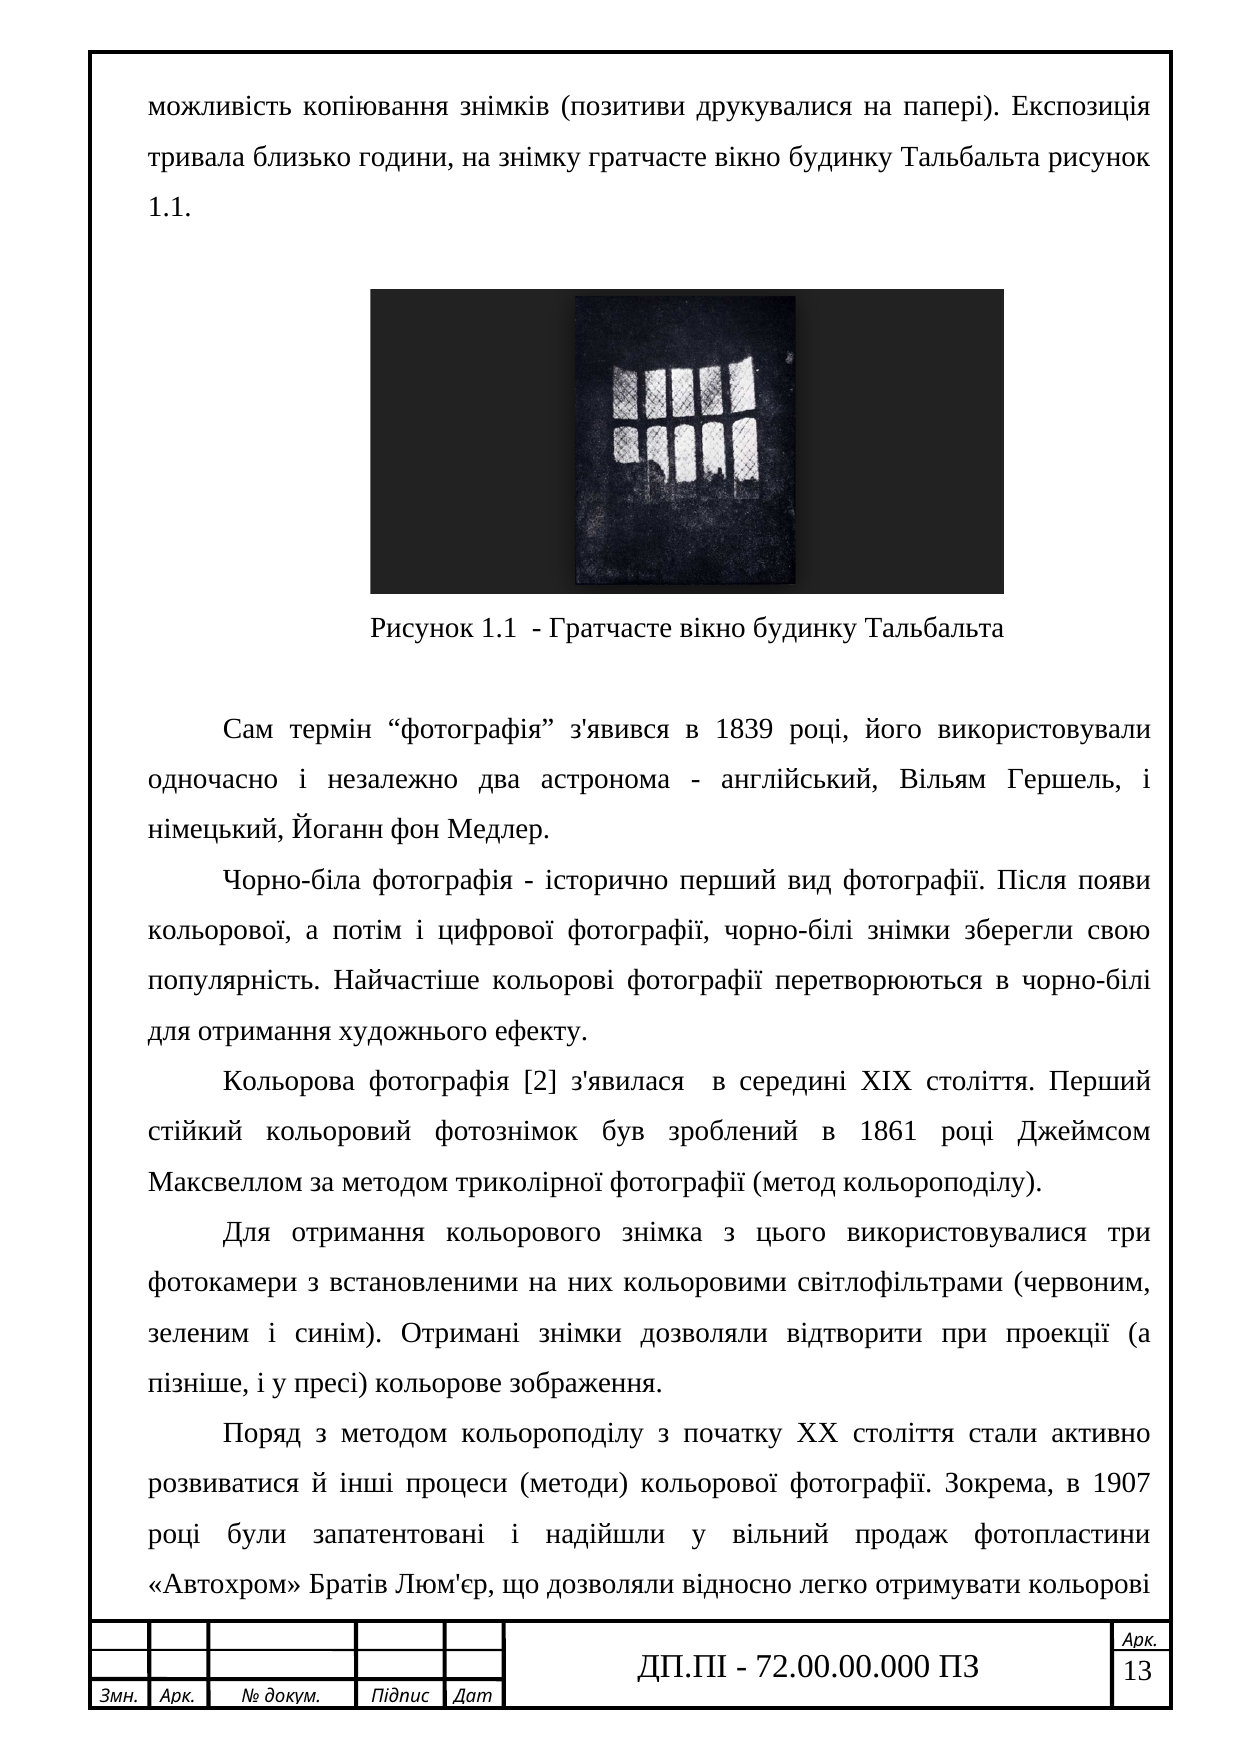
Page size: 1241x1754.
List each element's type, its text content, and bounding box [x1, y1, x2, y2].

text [148, 88, 1152, 223]
text Рисунок 1.1 - Гратчасте вікно будинку Тальбальта [148, 610, 1152, 644]
text Для отримання кольорового знімка з цього використовувалися три фотокамери з встановленими на них кольоровими світлофільтрами (червоним, зеленим і синім). Отримані знімки дозволяли відтворити при проекції (а пізніше, і у пресі) кольорове зображення. [148, 1214, 1152, 1398]
text Сам термін “фотографія” з'явився в 1839 році, його використовували одночасно і незалежно два астронома - англійський, Вільям Гершель, і німецький, Йоганн фон Медлер. [148, 711, 1152, 845]
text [148, 1415, 1152, 1600]
picture [370, 289, 1004, 594]
text Кольорова фотографія [2] з'явилася в середині XIX століття. Перший стійкий кольоровий фотознімок був зроблений в 1861 році Джеймсом Максвеллом за методом триколірної фотографії (метод кольороподілу). [148, 1063, 1152, 1197]
text Чорно-біла фотографія - історично перший вид фотографії. Після появи кольорової, а потім і цифрової фотографії, чорно-білі знімки зберегли свою популярність. Найчастіше кольорові фотографії перетворюються в чорно-білі для отримання художнього ефекту. [148, 862, 1152, 1046]
